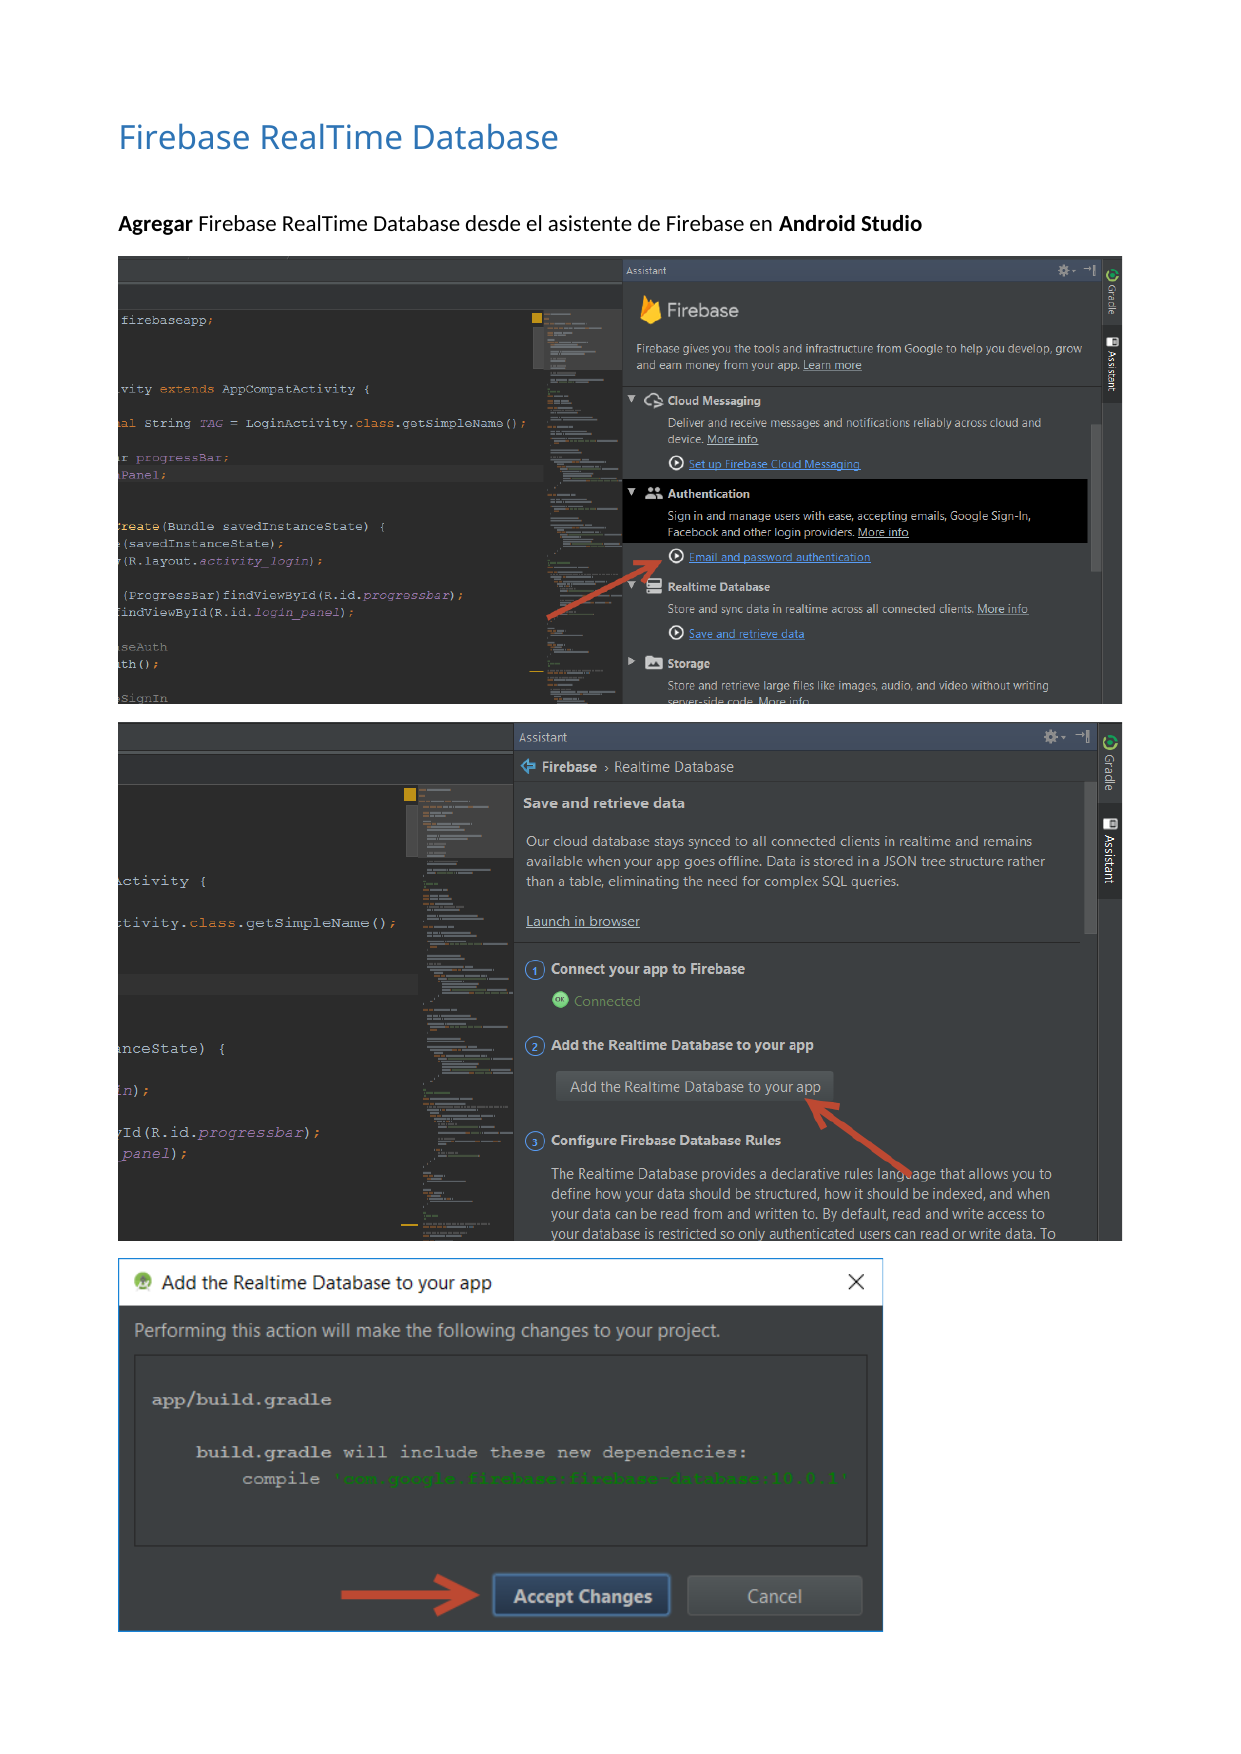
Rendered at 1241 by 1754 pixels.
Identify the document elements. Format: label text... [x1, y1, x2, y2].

picture [118, 722, 1123, 1241]
text Agregar Firebase RealTime Database desde el asistente de Firebase en Android Studio [118, 209, 1122, 237]
subtitle Firebase RealTime Database [118, 114, 1122, 159]
picture [118, 1258, 884, 1632]
picture [118, 256, 1123, 704]
